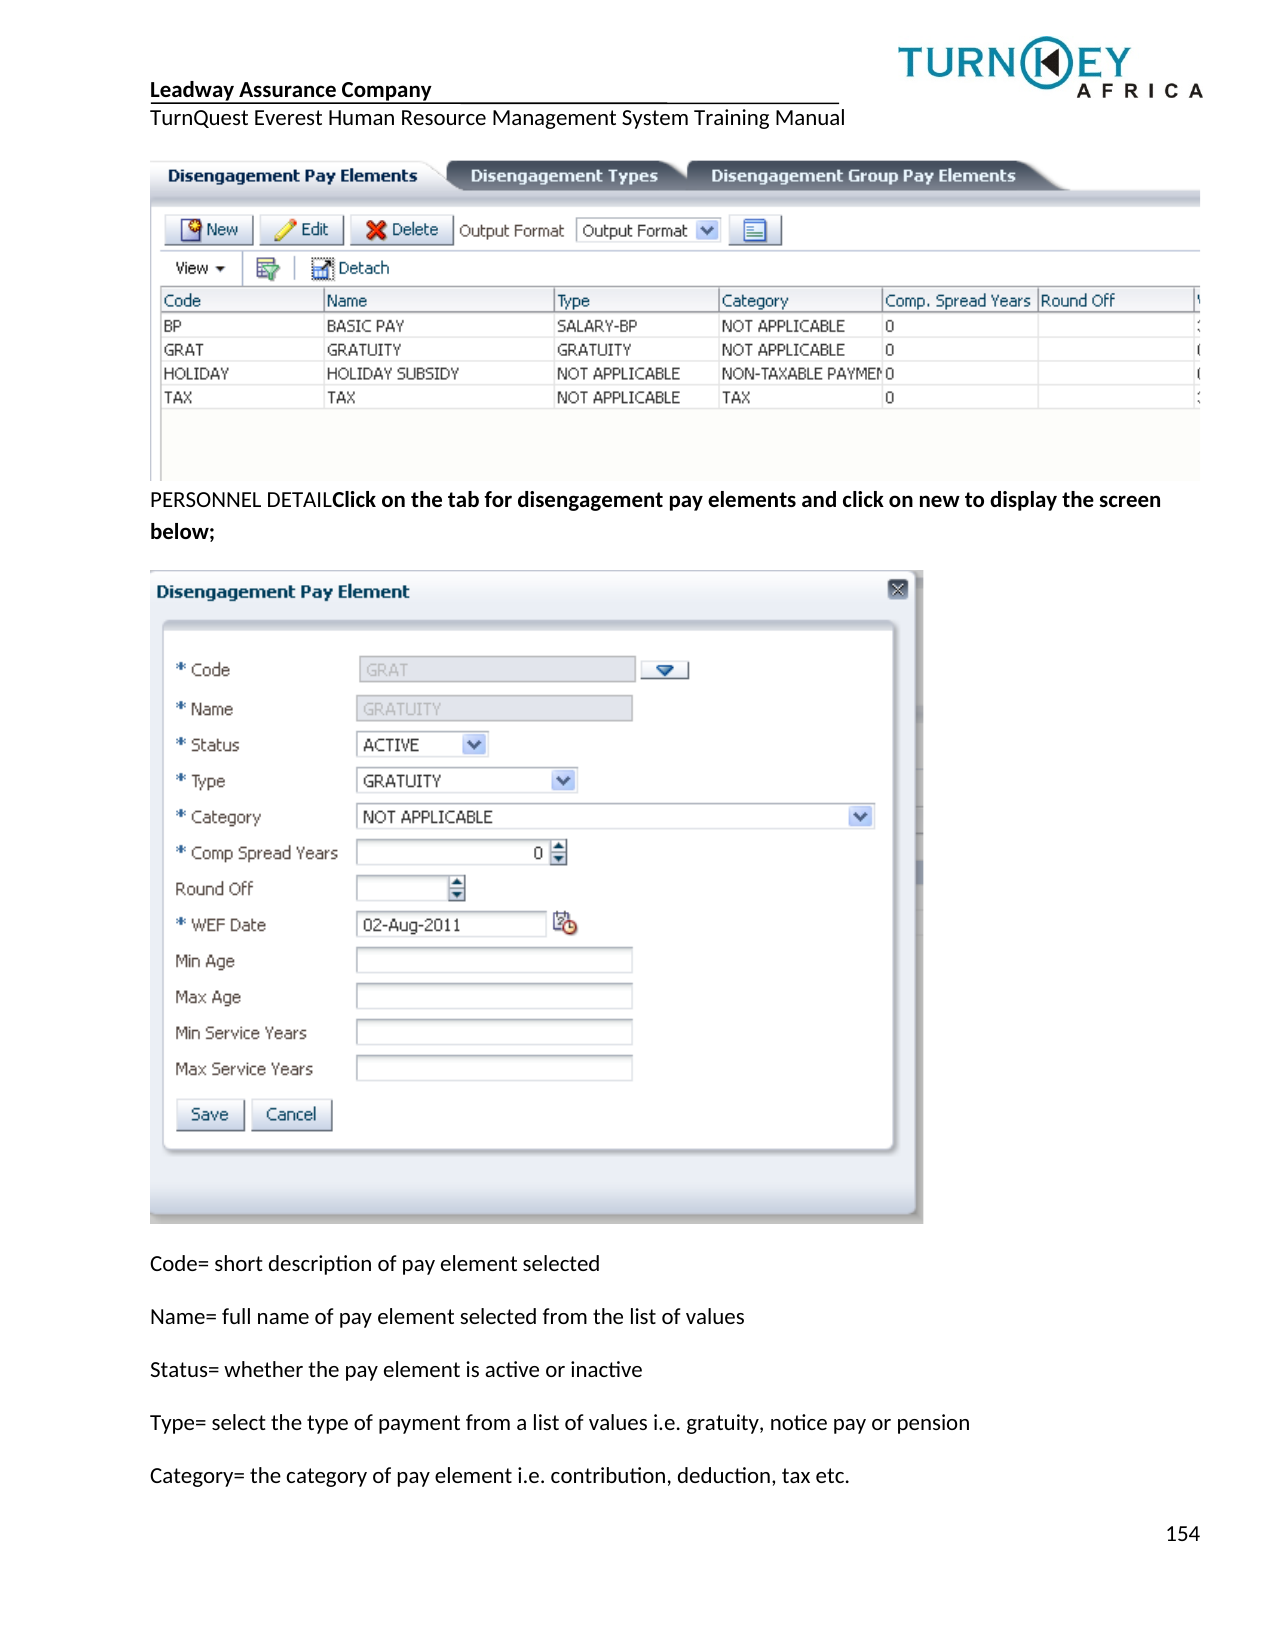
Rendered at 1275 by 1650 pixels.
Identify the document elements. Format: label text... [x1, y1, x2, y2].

text Category= the category of pay element i.e. contribution, deduction, tax etc. [150, 1461, 1200, 1489]
picture [150, 570, 924, 1224]
text Type= select the type of payment from a list of values i.e. gratuity, notice pay or pension [150, 1408, 1200, 1436]
text Status= whether the pay element is active or inactive [150, 1355, 1200, 1383]
picture [150, 159, 1200, 481]
picture [898, 36, 1203, 98]
text Name= full name of pay element selected from the list of values [150, 1302, 1200, 1330]
text Code= short description of pay element selected [150, 1249, 1200, 1277]
text PERSONNEL DETAILClick on the tab for disengagement pay elements and click on new to display the screen below; [150, 481, 1200, 545]
